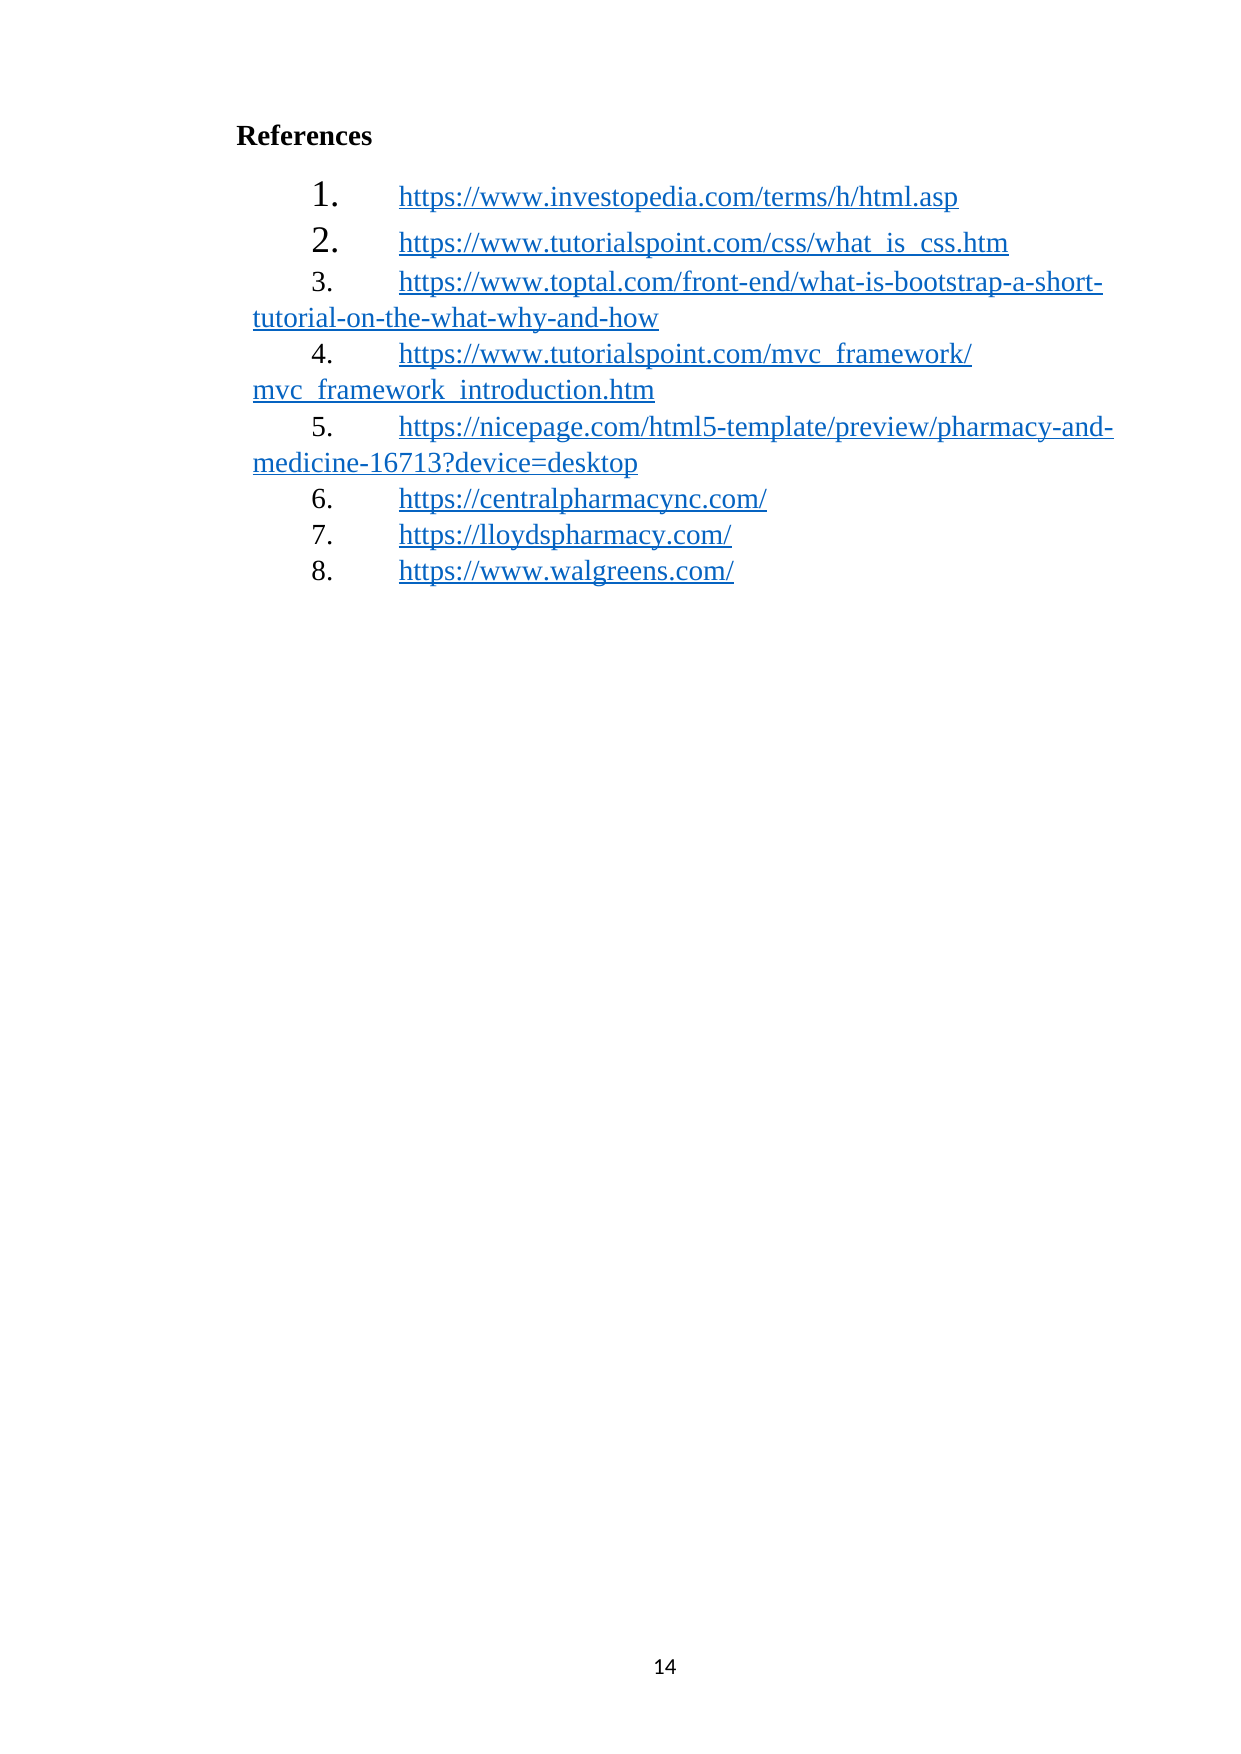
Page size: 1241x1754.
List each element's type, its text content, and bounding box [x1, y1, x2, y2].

list https://www.toptal.com/front-end/what-is-bootstrap-a-short-tutorial-on-the-what-why-and-how [252, 264, 1152, 334]
list https://www.tutorialspoint.com/mvc_framework/mvc_framework_introduction.htm [252, 336, 1152, 406]
list https://www.investopedia.com/terms/h/html.asp [252, 171, 1152, 214]
text References [177, 118, 1152, 152]
list https://lloydspharmacy.com/ [252, 517, 1152, 551]
list https://www.walgreens.com/ [252, 553, 1152, 587]
list https://www.tutorialspoint.com/css/what_is_css.htm [252, 217, 1152, 261]
list https://nicepage.com/html5-template/preview/pharmacy-and-medicine-16713?device=desktop [252, 409, 1152, 478]
list https://centralpharmacync.com/ [252, 481, 1152, 514]
